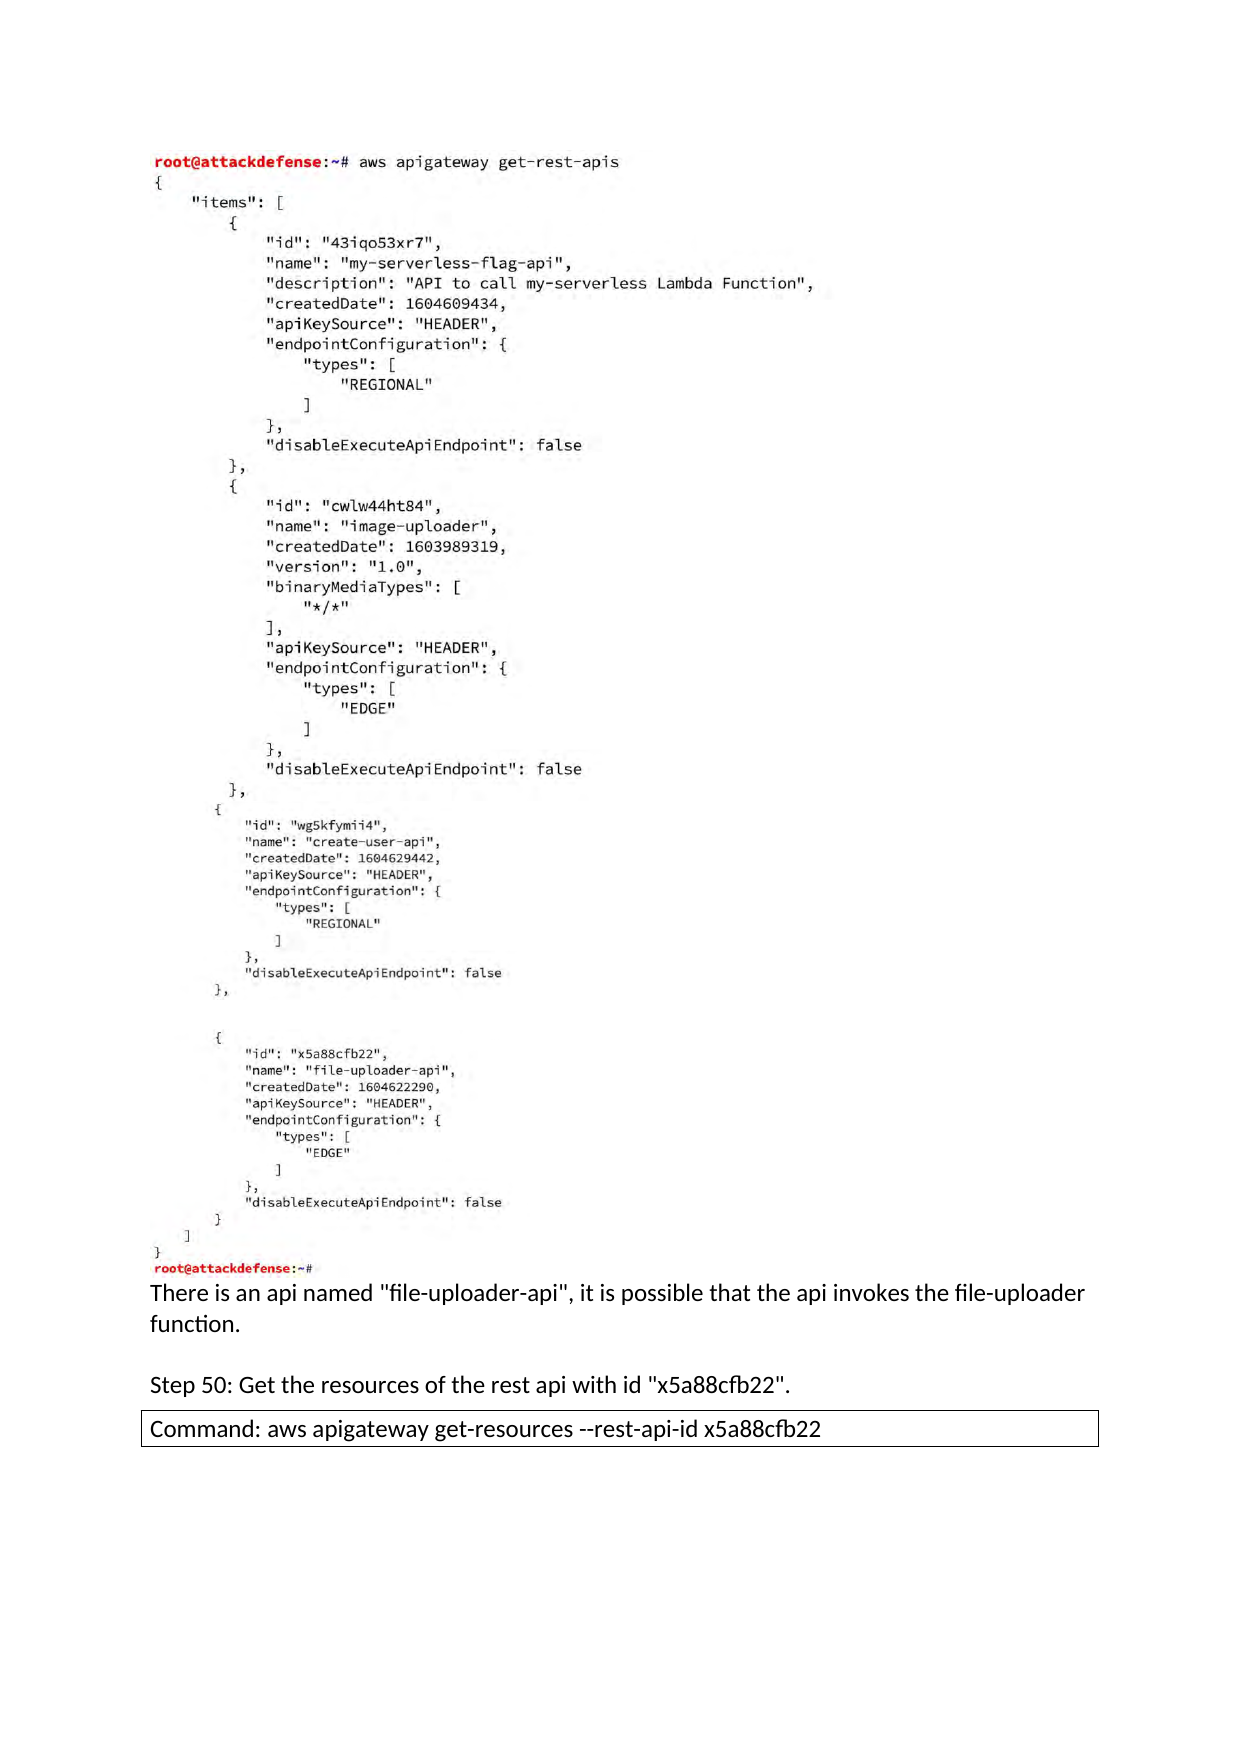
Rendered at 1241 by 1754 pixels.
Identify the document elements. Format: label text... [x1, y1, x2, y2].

text Step 50: ​Get the resources of the rest api with id "x5a88cfb22". [150, 1369, 1090, 1400]
text There is an api named "file-uploader-api", it is possible that the api invokes the file-uploader function. [150, 1278, 1090, 1339]
picture [150, 150, 1091, 1000]
picture [150, 1029, 1091, 1278]
text Command: ​aws apigateway get-resources --rest-api-id x5a88cfb22 [142, 1411, 1098, 1446]
